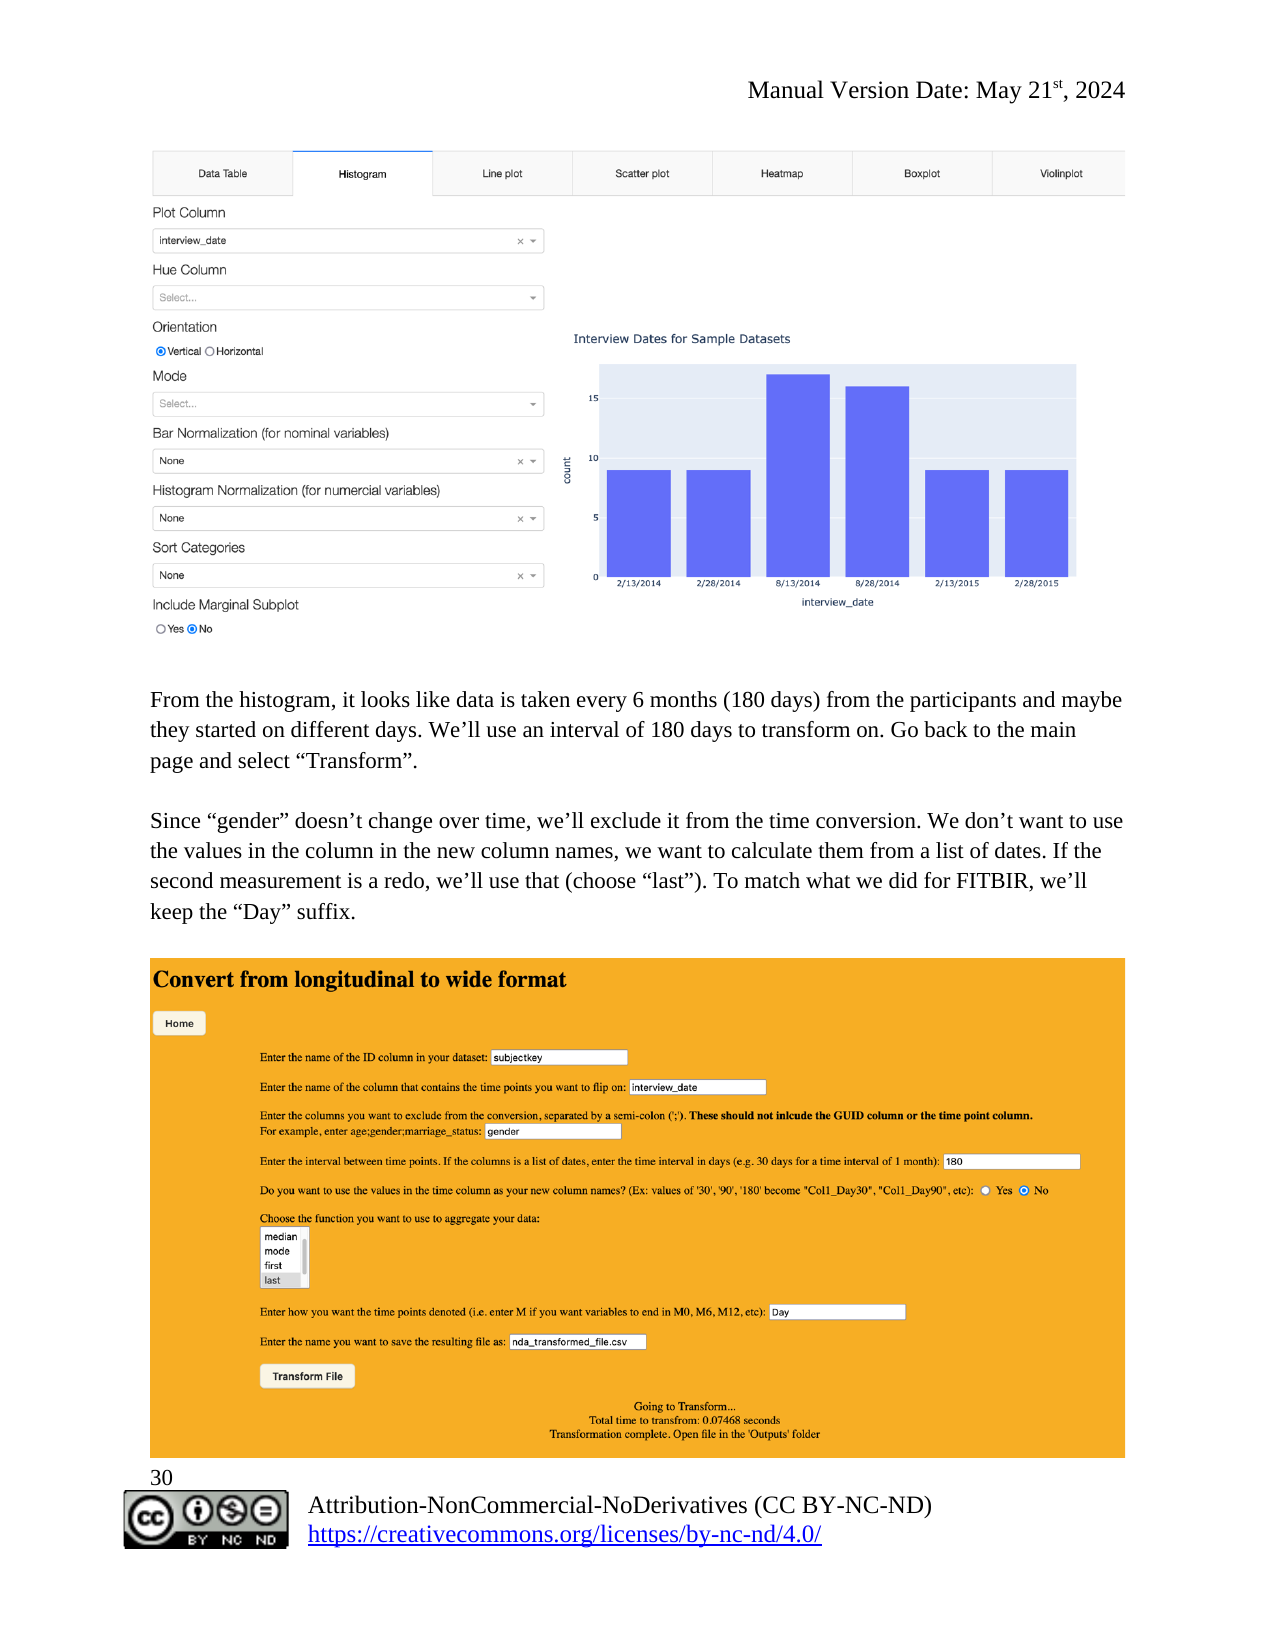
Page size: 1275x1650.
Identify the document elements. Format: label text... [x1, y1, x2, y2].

text Since “gender” doesn’t change over time, we’ll exclude it from the time conversion. We don’t want to use the values in the column in the new column names, we want to calculate them from a list of dates. If the second measurement is a redo, we’ll use that (choose “last”). To match what we did for FITBIR, we’ll keep the “Day” suffix. [150, 807, 1125, 924]
picture [150, 958, 1125, 1458]
picture [123, 1490, 289, 1549]
picture [150, 150, 1125, 653]
text From the histogram, it looks like data is taken every 6 months (180 days) from the participants and maybe they started on different days. We’ll use an interval of 180 days to transform on. Go back to the main page and select “Transform”. [150, 686, 1125, 773]
